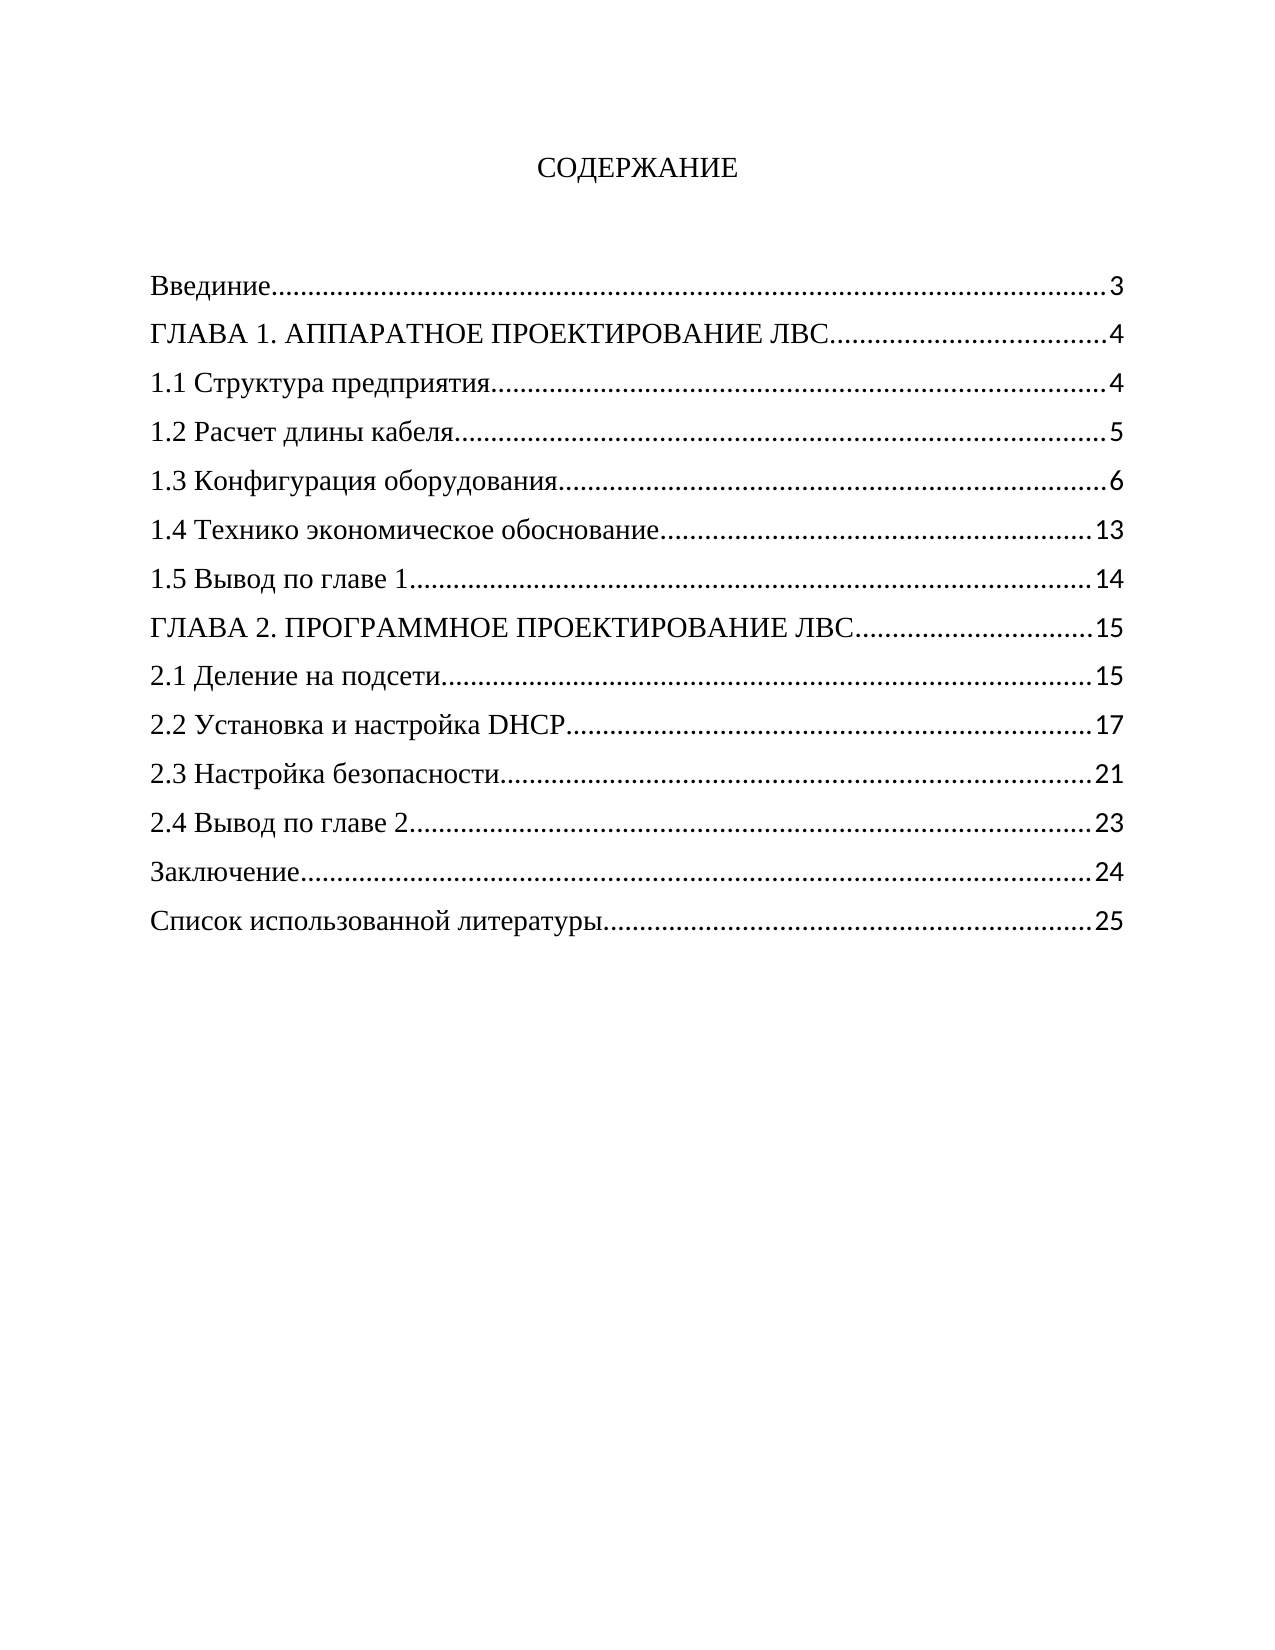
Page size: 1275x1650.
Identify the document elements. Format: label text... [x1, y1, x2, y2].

text СОДЕРЖАНИЕ [150, 150, 1125, 183]
